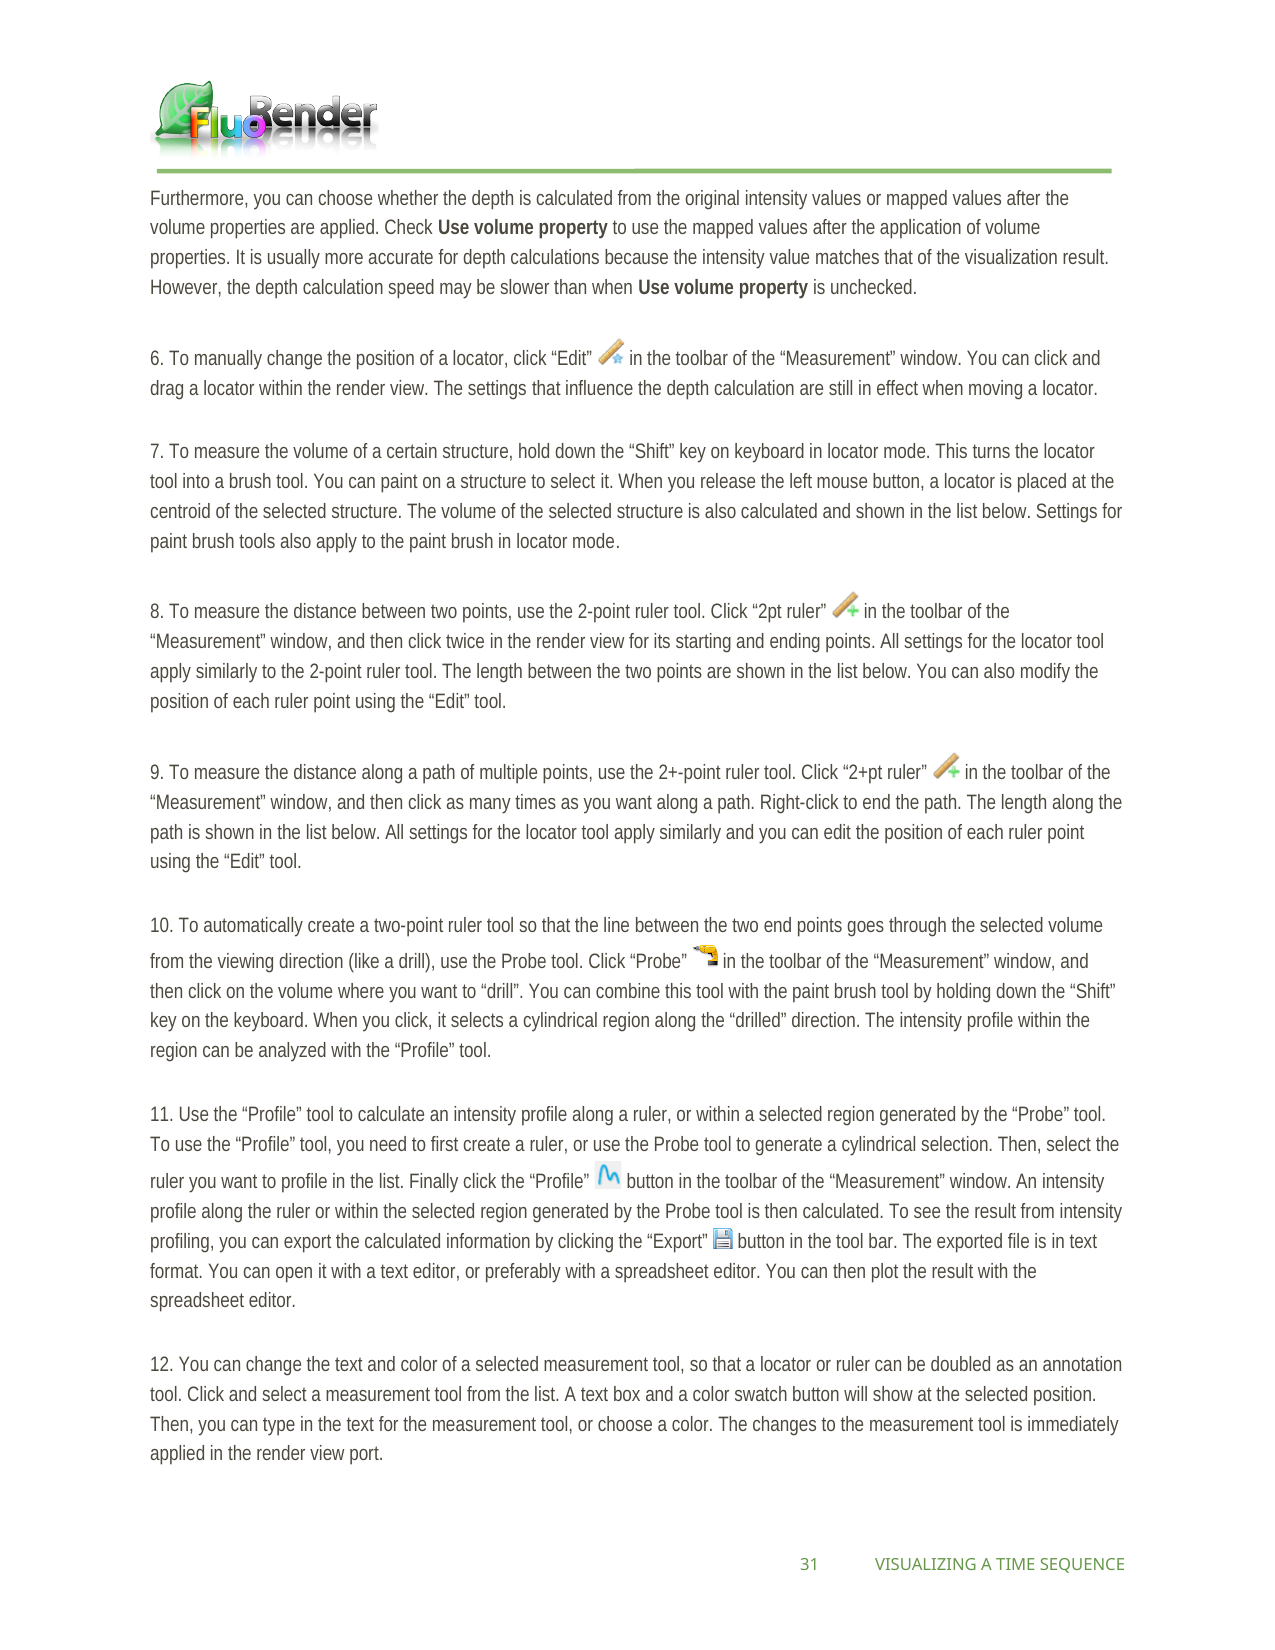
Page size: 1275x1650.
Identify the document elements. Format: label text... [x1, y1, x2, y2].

picture [713, 1228, 733, 1249]
text 9. To measure the distance along a path of multiple points, use the 2+-point ruler tool. Click “2+pt ruler” in the toolbar of the “Measurement” window, and then click as many times as you want along a path. Right-click to end the path. The length along the path is shown in the list below. All settings for the locator tool apply similarly and you can edit the position of each ruler point using the “Edit” tool. [150, 752, 1125, 873]
picture [597, 338, 625, 366]
text 12. You can change the text and color of a selected measurement tool, so that a locator or ruler can be doubled as an annotation tool. Click and select a measurement tool from the list. A text box and a color swatch button will show at the selected position. Then, you can type in the text for the measurement tool, or choose a color. The changes to the measurement tool is immediately applied in the render view port. [150, 1352, 1125, 1465]
text Furthermore, you can choose whether the depth is calculated from the original intensity values or mapped values after the volume properties are applied. Check Use volume property to use the mapped values after the application of volume properties. It is usually more accurate for depth calculations because the intensity value matches that of the visualization result. However, the depth calculation speed may be slower than when Use volume property is unchecked. [150, 185, 1125, 299]
text 6. To manually change the position of a locator, click “Edit” in the toolbar of the “Measurement” window. You can click and drag a locator within the render view. The settings that influence the depth calculation are still in effect when moving a locator. [150, 338, 1125, 400]
picture [594, 1161, 622, 1189]
picture [692, 942, 718, 969]
text 7. To measure the volume of a certain structure, hold down the “Shift” key on keyboard in locator mode. This turns the locator tool into a brush tool. You can paint on a structure to select it. When you release the left mouse button, a locator is placed at the centroid of the selected structure. The volume of the selected structure is also calculated and shown in the list below. Settings for paint brush tools also apply to the paint brush in locator mode. [150, 439, 1125, 553]
text 11. Use the “Profile” tool to calculate an intensity profile along a ruler, or within a selected region generated by the “Probe” tool. To use the “Profile” tool, you need to first create a ruler, or use the Probe tool to generate a cylindrical selection. Then, select the ruler you want to profile in the list. Finally click the “Profile” button in the toolbar of the “Measurement” window. An intensity profile along the ruler or within the selected region generated by the Probe tool is then calculated. To see the result from intensity profiling, you can export the calculated information by clicking the “Export” button in the tool bar. The exported file is in text format. You can open it with a text editor, or preferably with a spreadsheet editor. You can then plot the result with the spreadsheet editor. [150, 1102, 1125, 1312]
text 8. To measure the distance between two points, use the 2-point ruler tool. Click “2pt ruler” in the toolbar of the “Measurement” window, and then click twice in the render view for its starting and ending points. All settings for the locator tool apply similarly to the 2-point ruler tool. The length between the two points are shown in the list below. You can also modify the position of each ruler point using the “Edit” tool. [150, 592, 1125, 713]
picture [832, 591, 859, 619]
picture [150, 75, 379, 162]
text 10. To automatically create a two-point ruler tool so that the line between the two end points goes through the selected volume from the viewing direction (like a drill), use the Probe tool. Click “Probe” in the toolbar of the “Measurement” window, and then click on the volume where you want to “drill”. You can combine this tool with the paint brush tool by holding down the “Shift” key on the keyboard. When you click, it selects a cylindrical region along the “drilled” direction. The intensity profile within the region can be analyzed with the “Profile” tool. [150, 913, 1125, 1062]
picture [932, 752, 960, 780]
